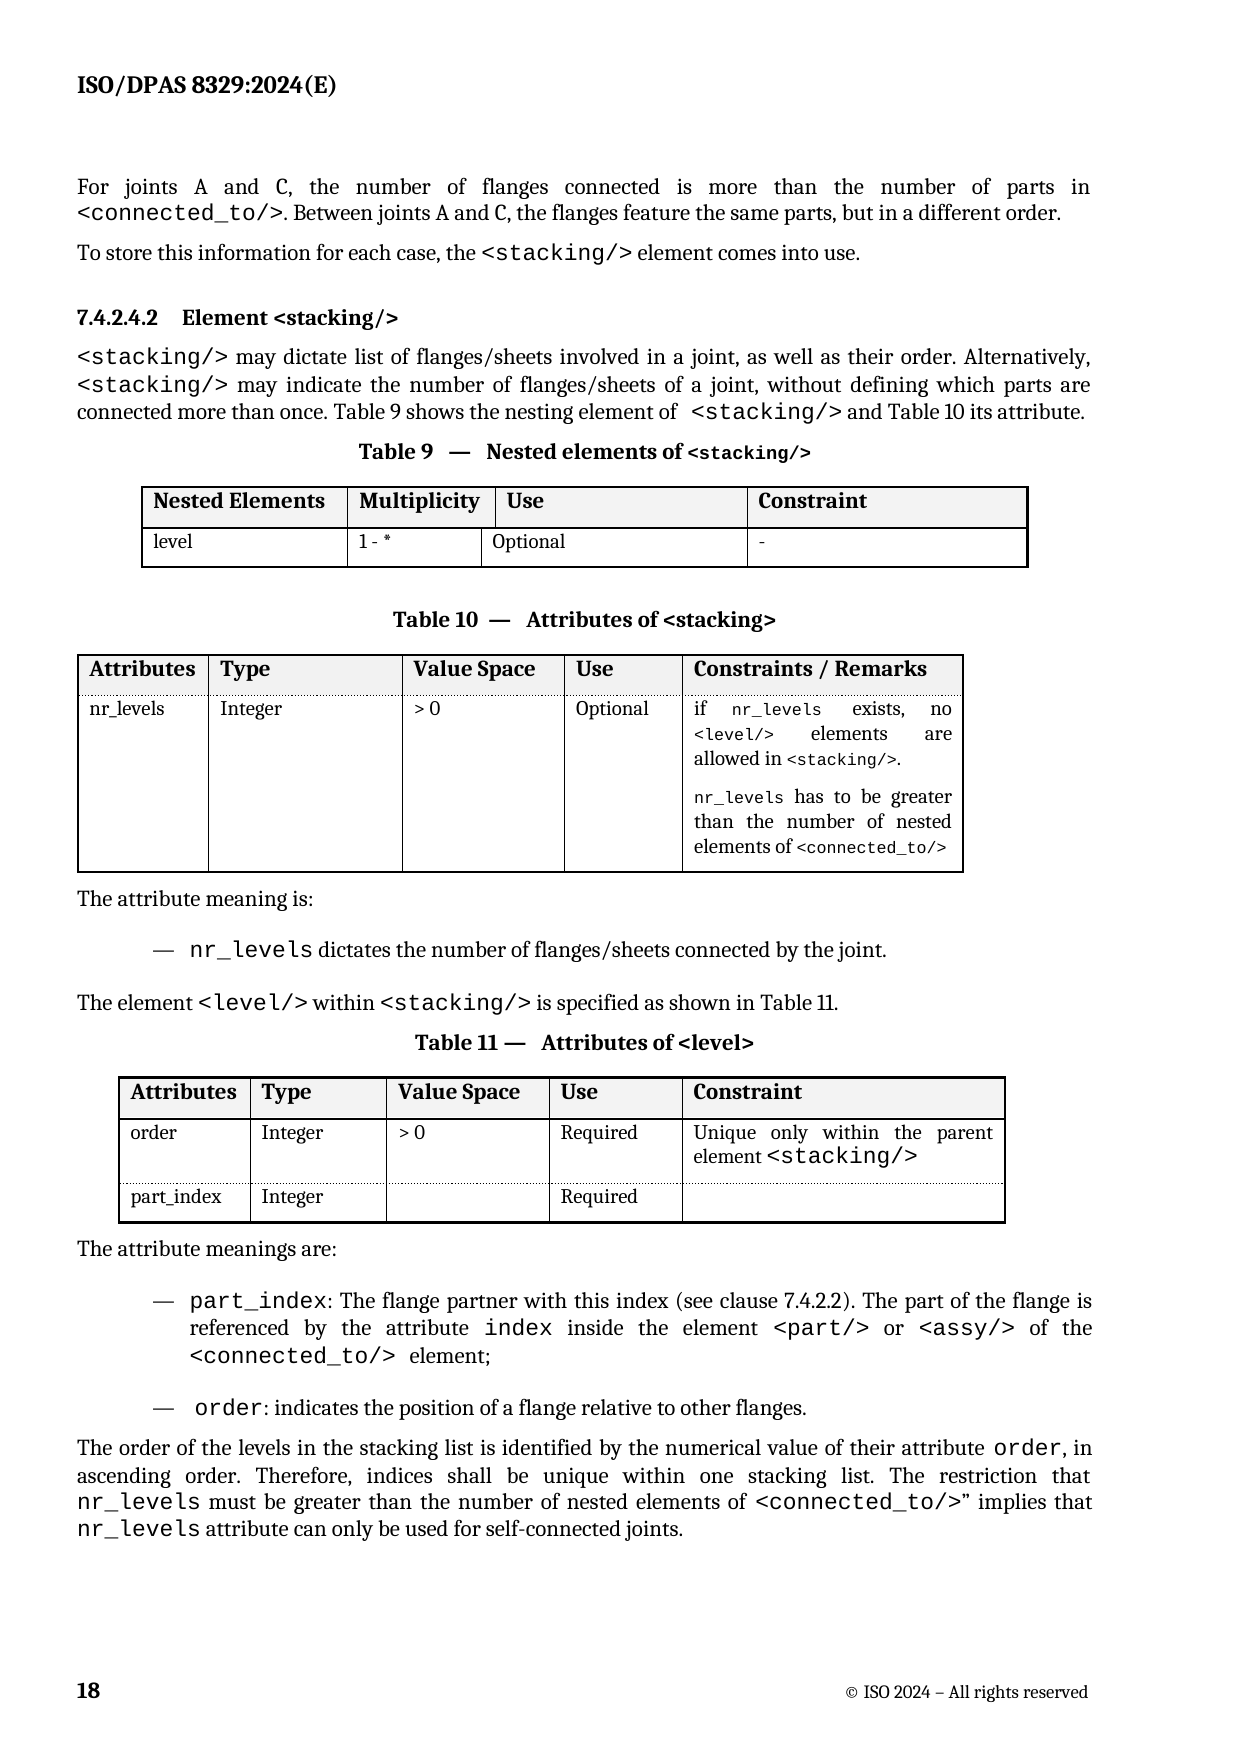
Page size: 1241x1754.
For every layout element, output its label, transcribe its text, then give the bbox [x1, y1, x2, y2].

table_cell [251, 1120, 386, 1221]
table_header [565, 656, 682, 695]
text The element <level/> within <stacking/> is specified as shown in Table 11. [77, 989, 1092, 1017]
list order: indicates the position of a flange relative to other flanges. [152, 1395, 1092, 1422]
subtitle Element <stacking/> [77, 305, 1092, 332]
list nr_levels dictates the number of flanges/sheets connected by the joint. [152, 937, 1092, 964]
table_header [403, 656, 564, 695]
text The attribute meanings are: [77, 1236, 1092, 1262]
text Table 11 — Attributes of <level> [77, 1029, 1092, 1056]
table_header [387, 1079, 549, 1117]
list part_index: The flange partner with this index (see clause 7.4.2.2). The part of the flange is referenced by the attribute index inside the element <part/> or <assy/> of the <connected_to/> element; [152, 1287, 1092, 1370]
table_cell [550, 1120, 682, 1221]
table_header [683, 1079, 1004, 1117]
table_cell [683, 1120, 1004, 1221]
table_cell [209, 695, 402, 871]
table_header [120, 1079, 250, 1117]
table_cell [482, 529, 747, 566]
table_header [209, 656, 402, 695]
text Table 10 — Attributes of <stacking> [77, 607, 1092, 633]
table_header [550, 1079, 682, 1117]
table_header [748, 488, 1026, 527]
text To store this information for each case, the <stacking/> element comes into use. [77, 240, 1092, 268]
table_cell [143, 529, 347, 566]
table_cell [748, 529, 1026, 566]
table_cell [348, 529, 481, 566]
text The attribute meaning is: [77, 885, 1092, 912]
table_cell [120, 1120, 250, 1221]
text Table 9 — Nested elements of <stacking/> [77, 439, 1092, 465]
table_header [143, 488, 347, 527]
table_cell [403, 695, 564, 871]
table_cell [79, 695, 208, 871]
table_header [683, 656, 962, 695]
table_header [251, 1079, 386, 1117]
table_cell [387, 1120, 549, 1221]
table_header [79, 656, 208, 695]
text For joints A and C, the number of flanges connected is more than the number of parts in <connected_to/>. Between joints A and C, the flanges feature the same parts, but in a different order. [77, 174, 1092, 228]
text The order of the levels in the stacking list is identified by the numerical value of their attribute order, in ascending order. Therefore, indices shall be unique within one stacking list. The restriction that nr_levels must be greater than the number of nested elements of <connected_to/>” implies that nr_levels attribute can only be used for self-connected joints. [77, 1435, 1092, 1544]
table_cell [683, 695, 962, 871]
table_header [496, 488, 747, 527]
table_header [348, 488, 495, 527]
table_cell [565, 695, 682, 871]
text <stacking/> may dictate list of flanges/sheets involved in a joint, as well as their order. Alternatively, <stacking/> may indicate the number of flanges/sheets of a joint, without defining which parts are connected more than once. Table 9 shows the nesting element of <stacking/> and Table 10 its attribute. [77, 344, 1092, 427]
